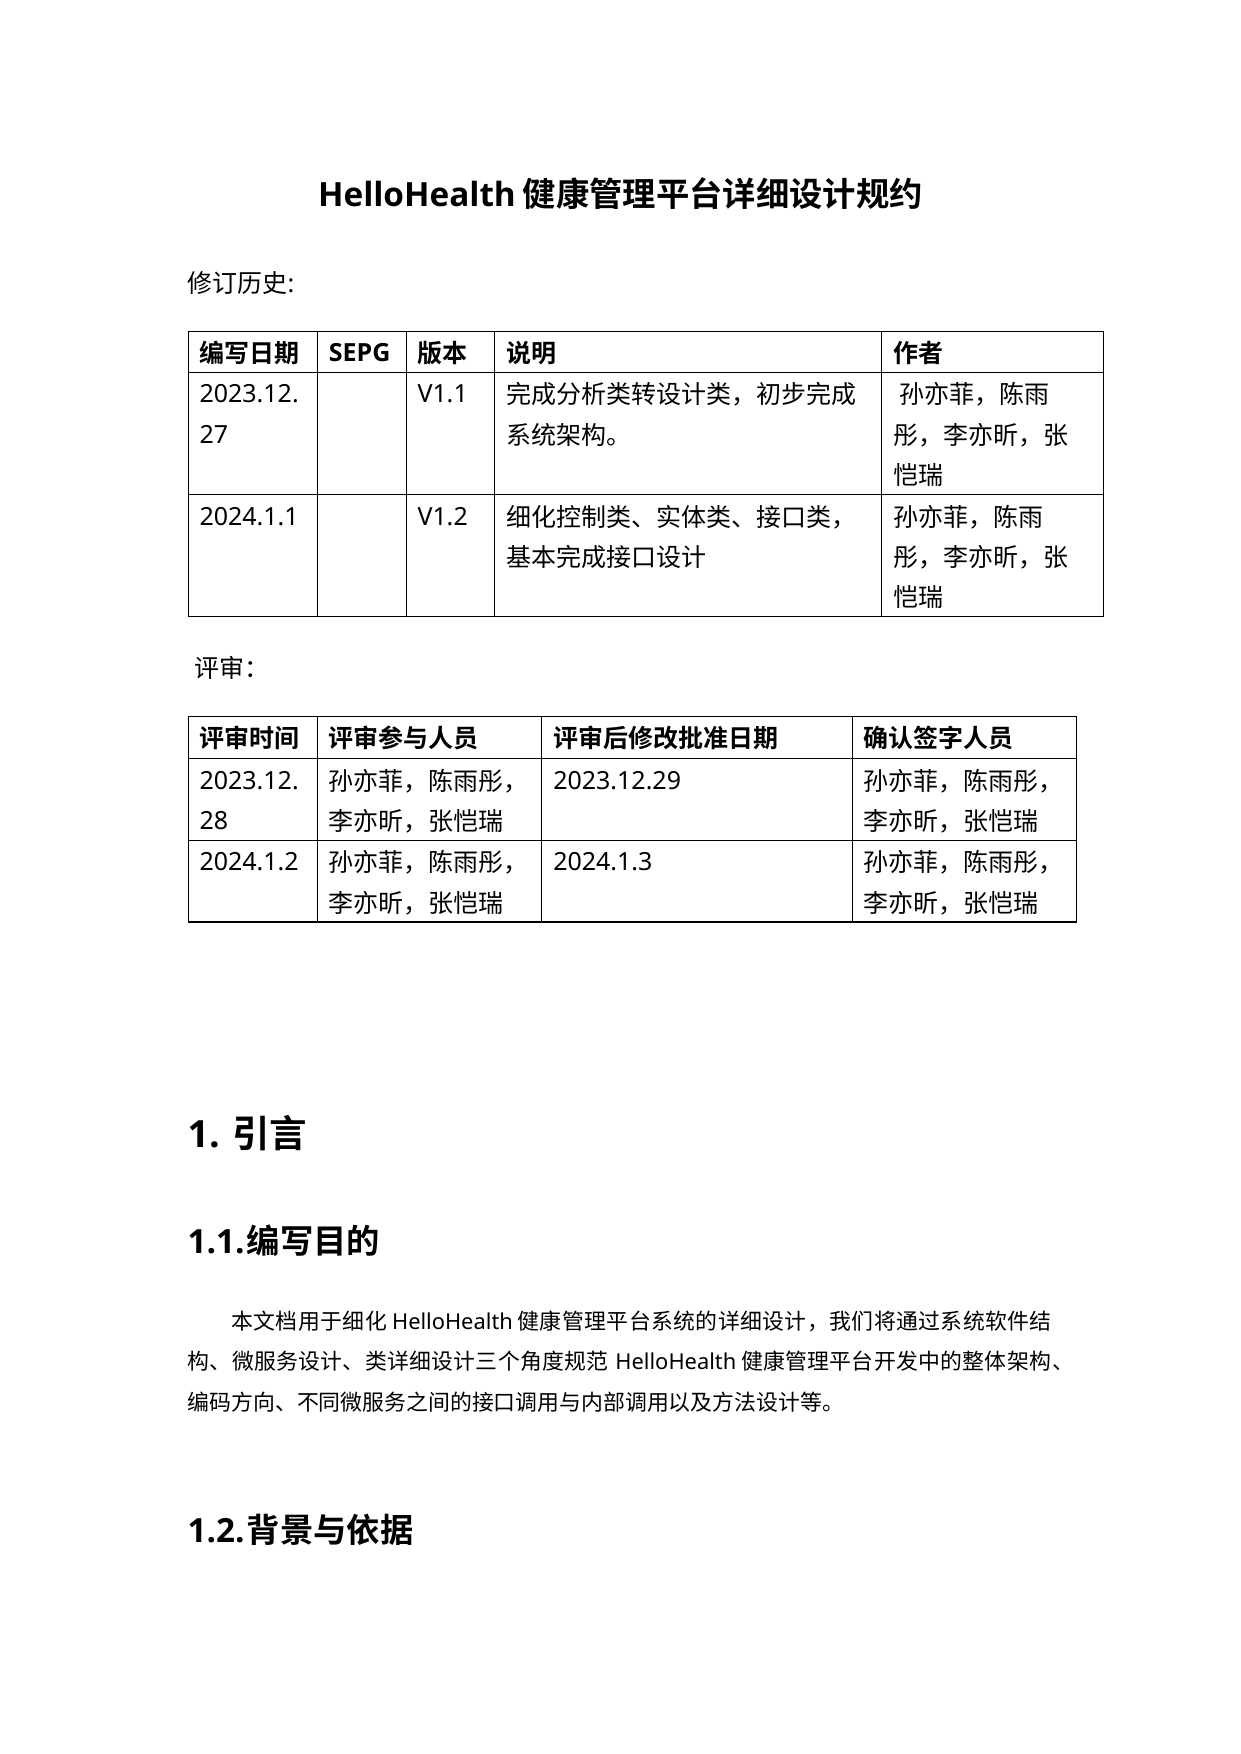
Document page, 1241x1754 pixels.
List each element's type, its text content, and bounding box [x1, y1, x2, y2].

subtitle 编写目的 [187, 1198, 1053, 1279]
table_header 作者 [882, 332, 1103, 372]
table_cell 2024.1.3 [542, 841, 852, 921]
table_cell 2024.1.1 [189, 495, 317, 616]
text HelloHealth健康管理平台详细设计规约 [187, 151, 1053, 232]
table_cell 孙亦菲，陈雨彤，李亦昕，张恺瑞 [318, 841, 541, 921]
table_cell 孙亦菲，陈雨彤，李亦昕，张恺瑞 [882, 495, 1103, 616]
table_cell [318, 495, 406, 616]
table_header 编写日期 [189, 332, 317, 372]
table_cell 孙亦菲，陈雨彤，李亦昕，张恺瑞 [853, 841, 1076, 921]
table_header 说明 [495, 332, 881, 372]
table_header SEPG [318, 332, 406, 372]
table_cell 孙亦菲，陈雨彤，李亦昕，张恺瑞 [882, 373, 1103, 494]
subtitle 引言 [187, 1091, 1053, 1171]
table_header 评审时间 [189, 717, 317, 758]
table_cell 完成分析类转设计类，初步完成系统架构。 [495, 373, 881, 494]
table_header 评审后修改批准日期 [542, 717, 852, 758]
table_cell 孙亦菲，陈雨彤，李亦昕，张恺瑞 [853, 759, 1076, 840]
table_cell V1.1 [407, 373, 494, 494]
table_cell 孙亦菲，陈雨彤，李亦昕，张恺瑞 [318, 759, 541, 840]
text 评审： [187, 646, 1053, 686]
table_cell [318, 373, 406, 494]
table_header 评审参与人员 [318, 717, 541, 758]
subtitle 背景与依据 [187, 1488, 1053, 1569]
table_cell 2023.12.28 [189, 759, 317, 840]
table_cell 细化控制类、实体类、接口类，基本完成接口设计 [495, 495, 881, 616]
table_header 确认签字人员 [853, 717, 1076, 758]
table_header 版本 [407, 332, 494, 372]
table_cell 2024.1.2 [189, 841, 317, 921]
text 本文档用于细化HelloHealth健康管理平台系统的详细设计，我们将通过系统软件结构、微服务设计、类详细设计三个角度规范HelloHealth健康管理平台开发中的整体架构、编码方向、不同微服务之间的接口调用与内部调用以及方法设计等。 [187, 1300, 1053, 1421]
text 修订历史: [187, 261, 1053, 301]
table_cell 2023.12.27 [189, 373, 317, 494]
table_cell 2023.12.29 [542, 759, 852, 840]
table_cell V1.2 [407, 495, 494, 616]
